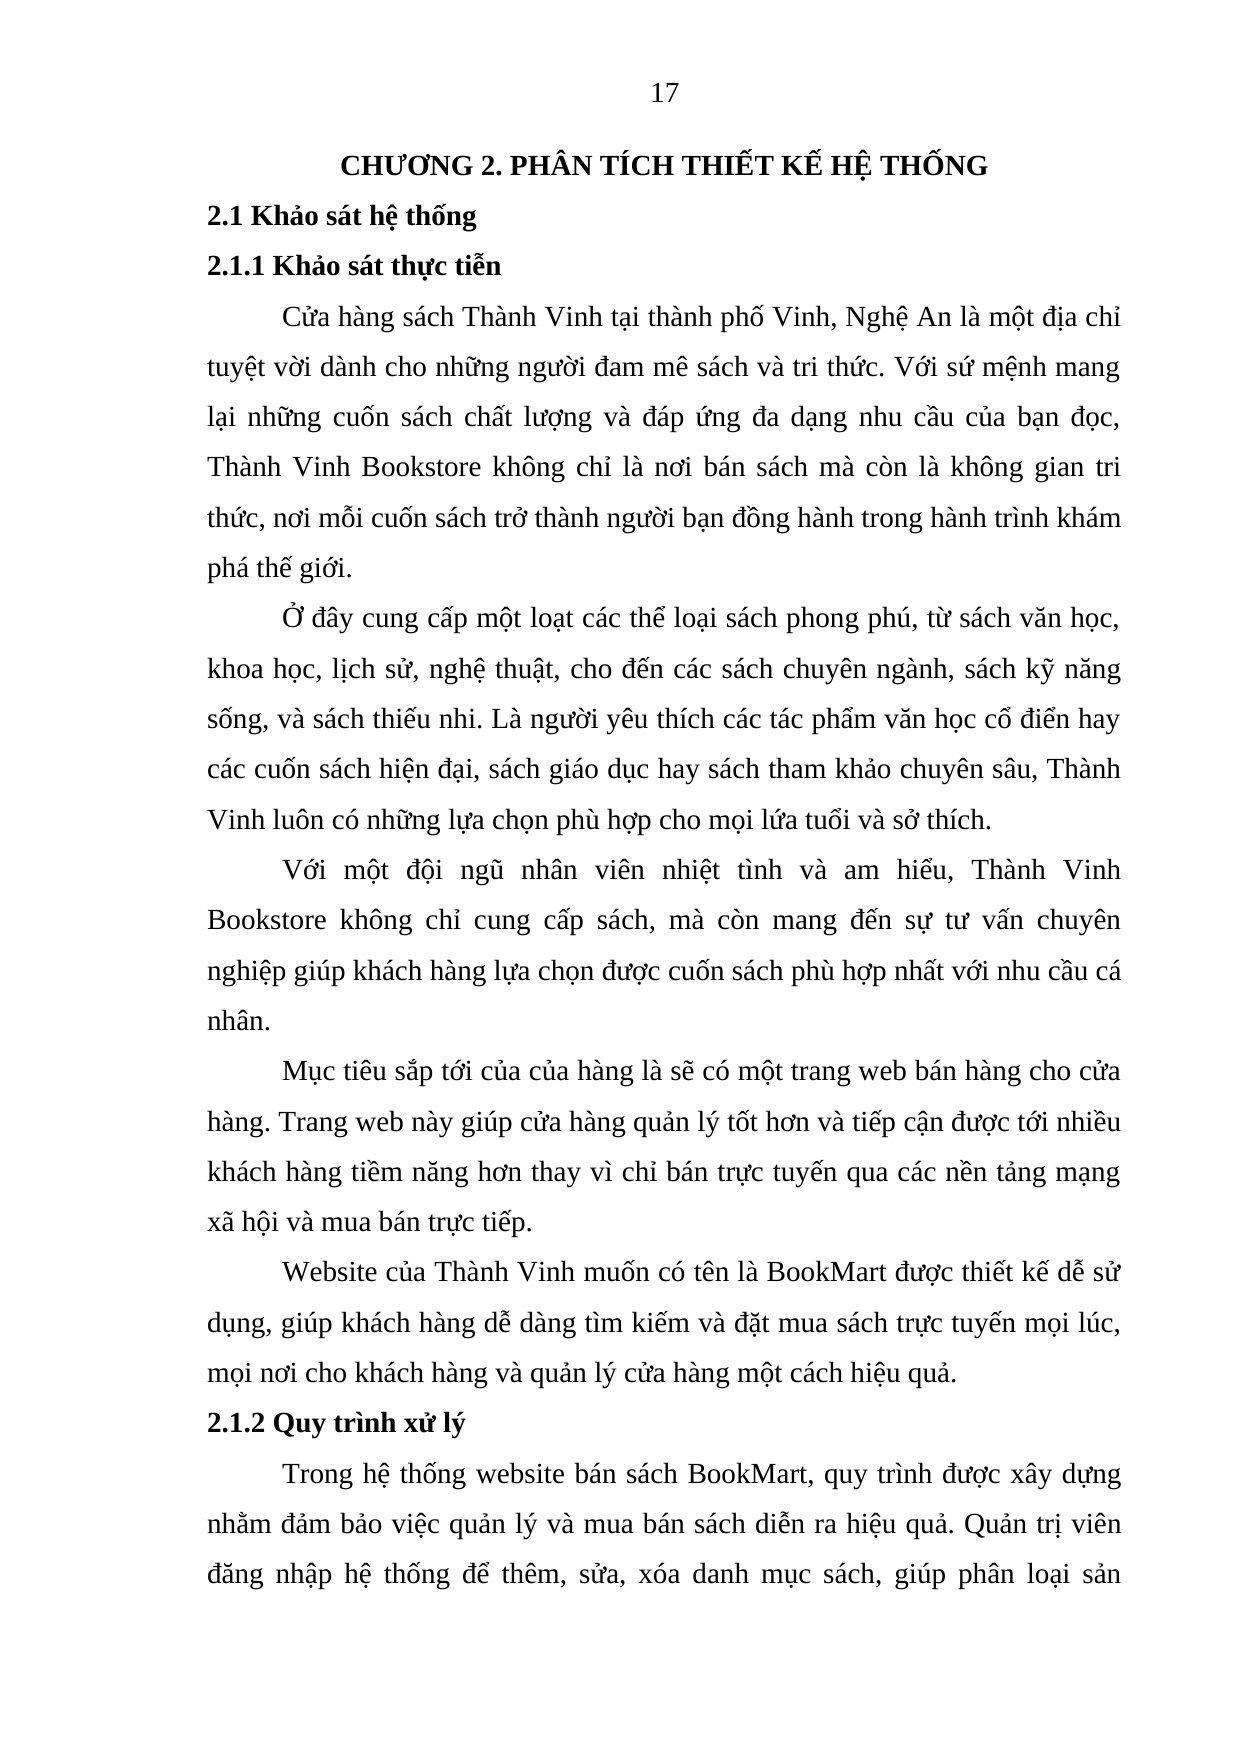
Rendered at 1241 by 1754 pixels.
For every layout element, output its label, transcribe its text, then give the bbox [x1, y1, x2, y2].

subtitle 2.1.1 Khảo sát thực tiễn [207, 248, 1122, 282]
subtitle 2.1.2 Quy trình xử lý [207, 1406, 1122, 1439]
text Cửa hàng sách Thành Vinh tại thành phố Vinh, Nghệ An là một địa chỉ tuyệt vời dành cho những người đam mê sách và tri thức. Với sứ mệnh mang lại những cuốn sách chất lượng và đáp ứng đa dạng nhu cầu của bạn đọc, Thành Vinh Bookstore không chỉ là nơi bán sách mà còn là không gian tri thức, nơi mỗi cuốn sách trở thành người bạn đồng hành trong hành trình khám phá thế giới. [207, 299, 1122, 584]
subtitle CHƯƠNG 2. PHÂN TÍCH THIẾT KẾ HỆ THỐNG [207, 148, 1122, 181]
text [207, 1456, 1122, 1590]
subtitle 2.1 Khảo sát hệ thống [207, 198, 1122, 232]
text Website của Thành Vinh muốn có tên là BookMart được thiết kế dễ sử dụng, giúp khách hàng dễ dàng tìm kiếm và đặt mua sách trực tuyến mọi lúc, mọi nơi cho khách hàng và quản lý cửa hàng một cách hiệu quả. [207, 1254, 1122, 1389]
text Với một đội ngũ nhân viên nhiệt tình và am hiểu, Thành Vinh Bookstore không chỉ cung cấp sách, mà còn mang đến sự tư vấn chuyên nghiệp giúp khách hàng lựa chọn được cuốn sách phù hợp nhất với nhu cầu cá nhân. [207, 852, 1122, 1037]
text Mục tiêu sắp tới của của hàng là sẽ có một trang web bán hàng cho cửa hàng. Trang web này giúp cửa hàng quản lý tốt hơn và tiếp cận được tới nhiều khách hàng tiềm năng hơn thay vì chỉ bán trực tuyến qua các nền tảng mạng xã hội và mua bán trực tiếp. [207, 1053, 1122, 1238]
text Ở đây cung cấp một loạt các thể loại sách phong phú, từ sách văn học, khoa học, lịch sử, nghệ thuật, cho đến các sách chuyên ngành, sách kỹ năng sống, và sách thiếu nhi. Là người yêu thích các tác phẩm văn học cổ điển hay các cuốn sách hiện đại, sách giáo dục hay sách tham khảo chuyên sâu, Thành Vinh luôn có những lựa chọn phù hợp cho mọi lứa tuổi và sở thích. [207, 601, 1122, 835]
